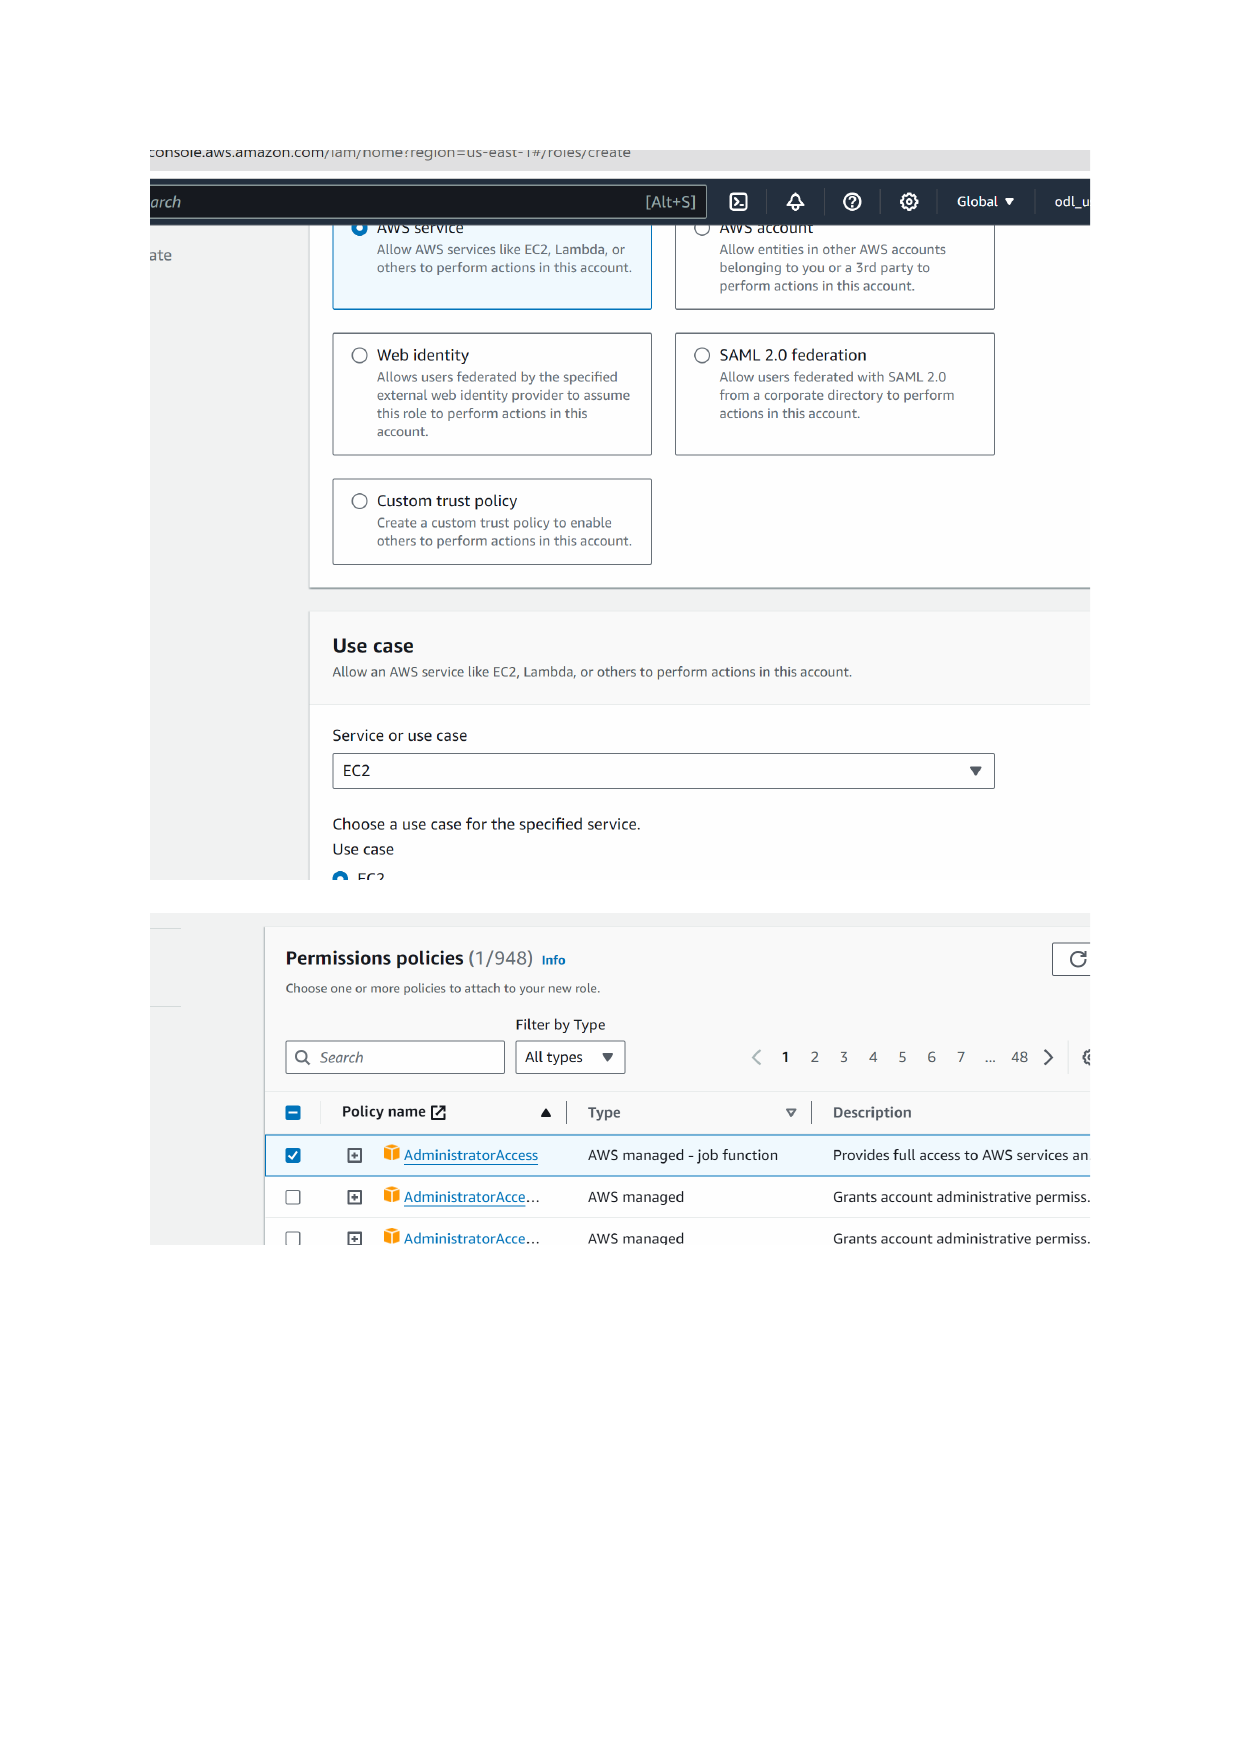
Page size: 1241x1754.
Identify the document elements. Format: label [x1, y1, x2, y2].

picture [150, 913, 1091, 1245]
picture [150, 150, 1091, 880]
